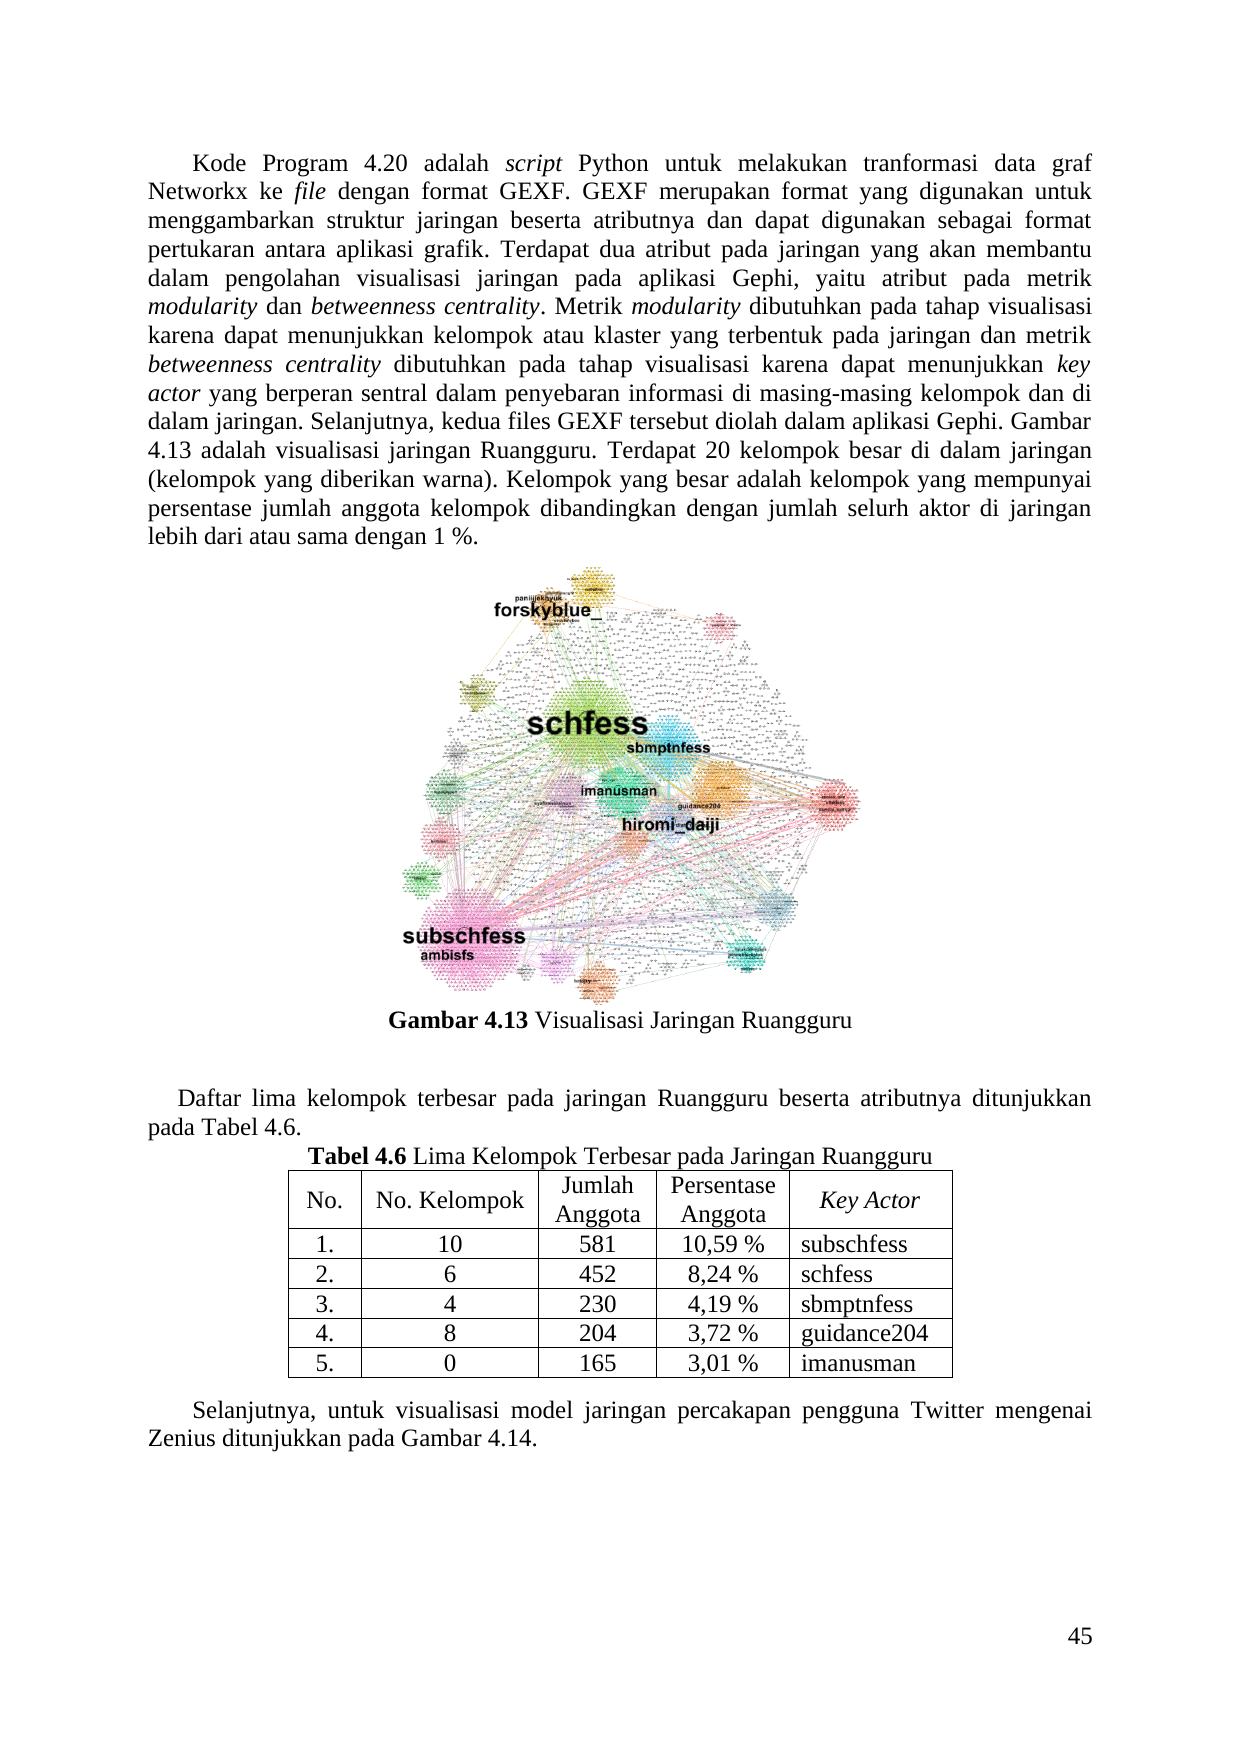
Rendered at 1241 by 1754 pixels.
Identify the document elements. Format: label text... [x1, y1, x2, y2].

text Kode Program 4.20 adalah script Python untuk melakukan tranformasi data graf Networkx ke file dengan format GEXF. GEXF merupakan format yang digunakan untuk menggambarkan struktur jaringan beserta atributnya dan dapat digunakan sebagai format pertukaran antara aplikasi grafik. Terdapat dua atribut pada jaringan yang akan membantu dalam pengolahan visualisasi jaringan pada aplikasi Gephi, yaitu atribut pada metrik modularity dan betweenness centrality. Metrik modularity dibutuhkan pada tahap visualisasi karena dapat menunjukkan kelompok atau klaster yang terbentuk pada jaringan dan metrik betweenness centrality dibutuhkan pada tahap visualisasi karena dapat menunjukkan key actor yang berperan sentral dalam penyebaran informasi di masing-masing kelompok dan di dalam jaringan. Selanjutnya, kedua files GEXF tersebut diolah dalam aplikasi Gephi. Gambar 4.13 adalah visualisasi jaringan Ruangguru. Terdapat 20 kelompok besar di dalam jaringan (kelompok yang diberikan warna). Kelompok yang besar adalah kelompok yang mempunyai persentase jumlah anggota kelompok dibandingkan dengan jumlah selurh aktor di jaringan lebih dari atau sama dengan 1 %. [148, 148, 1092, 550]
table_cell 8,24 % [657, 1259, 789, 1288]
table_cell 10,59 % [657, 1229, 789, 1258]
table_header Key Actor [790, 1171, 952, 1228]
table_cell guidance204 [790, 1319, 952, 1347]
table_cell 10 [362, 1229, 538, 1258]
table_cell 8 [362, 1319, 538, 1347]
table_cell 452 [539, 1259, 656, 1288]
table_cell 2. [289, 1259, 361, 1288]
table_cell 581 [539, 1229, 656, 1258]
table_header Jumlah Anggota [539, 1171, 656, 1228]
picture [328, 566, 913, 1005]
table_cell sbmptnfess [790, 1289, 952, 1317]
table_cell 5. [289, 1348, 361, 1377]
table_header No. [289, 1171, 361, 1228]
table_header Persentase Anggota [657, 1171, 789, 1228]
table_cell 3,72 % [657, 1319, 789, 1347]
table_cell subschfess [790, 1229, 952, 1258]
table_cell 6 [362, 1259, 538, 1288]
table_cell 4 [362, 1289, 538, 1317]
table_cell imanusman [790, 1348, 952, 1377]
text Selanjutnya, untuk visualisasi model jaringan percakapan pengguna Twitter mengenai Zenius ditunjukkan pada Gambar 4.14. [148, 1395, 1092, 1452]
table_cell 3,01 % [657, 1348, 789, 1377]
table_cell 0 [362, 1348, 538, 1377]
text Daftar lima kelompok terbesar pada jaringan Ruangguru beserta atributnya ditunjukkan pada Tabel 4.6. [148, 1083, 1092, 1141]
text Tabel 4.6 Lima Kelompok Terbesar pada Jaringan Ruangguru [148, 1141, 1092, 1169]
table_cell 1. [289, 1229, 361, 1258]
text Gambar 4.13 Visualisasi Jaringan Ruangguru [148, 1005, 1092, 1034]
table_cell 204 [539, 1319, 656, 1347]
table_cell schfess [790, 1259, 952, 1288]
table_cell 4,19 % [657, 1289, 789, 1317]
table_header No. Kelompok [362, 1171, 538, 1228]
table_cell 165 [539, 1348, 656, 1377]
table_cell 230 [539, 1289, 656, 1317]
table_cell 4. [289, 1319, 361, 1347]
table_cell 3. [289, 1289, 361, 1317]
